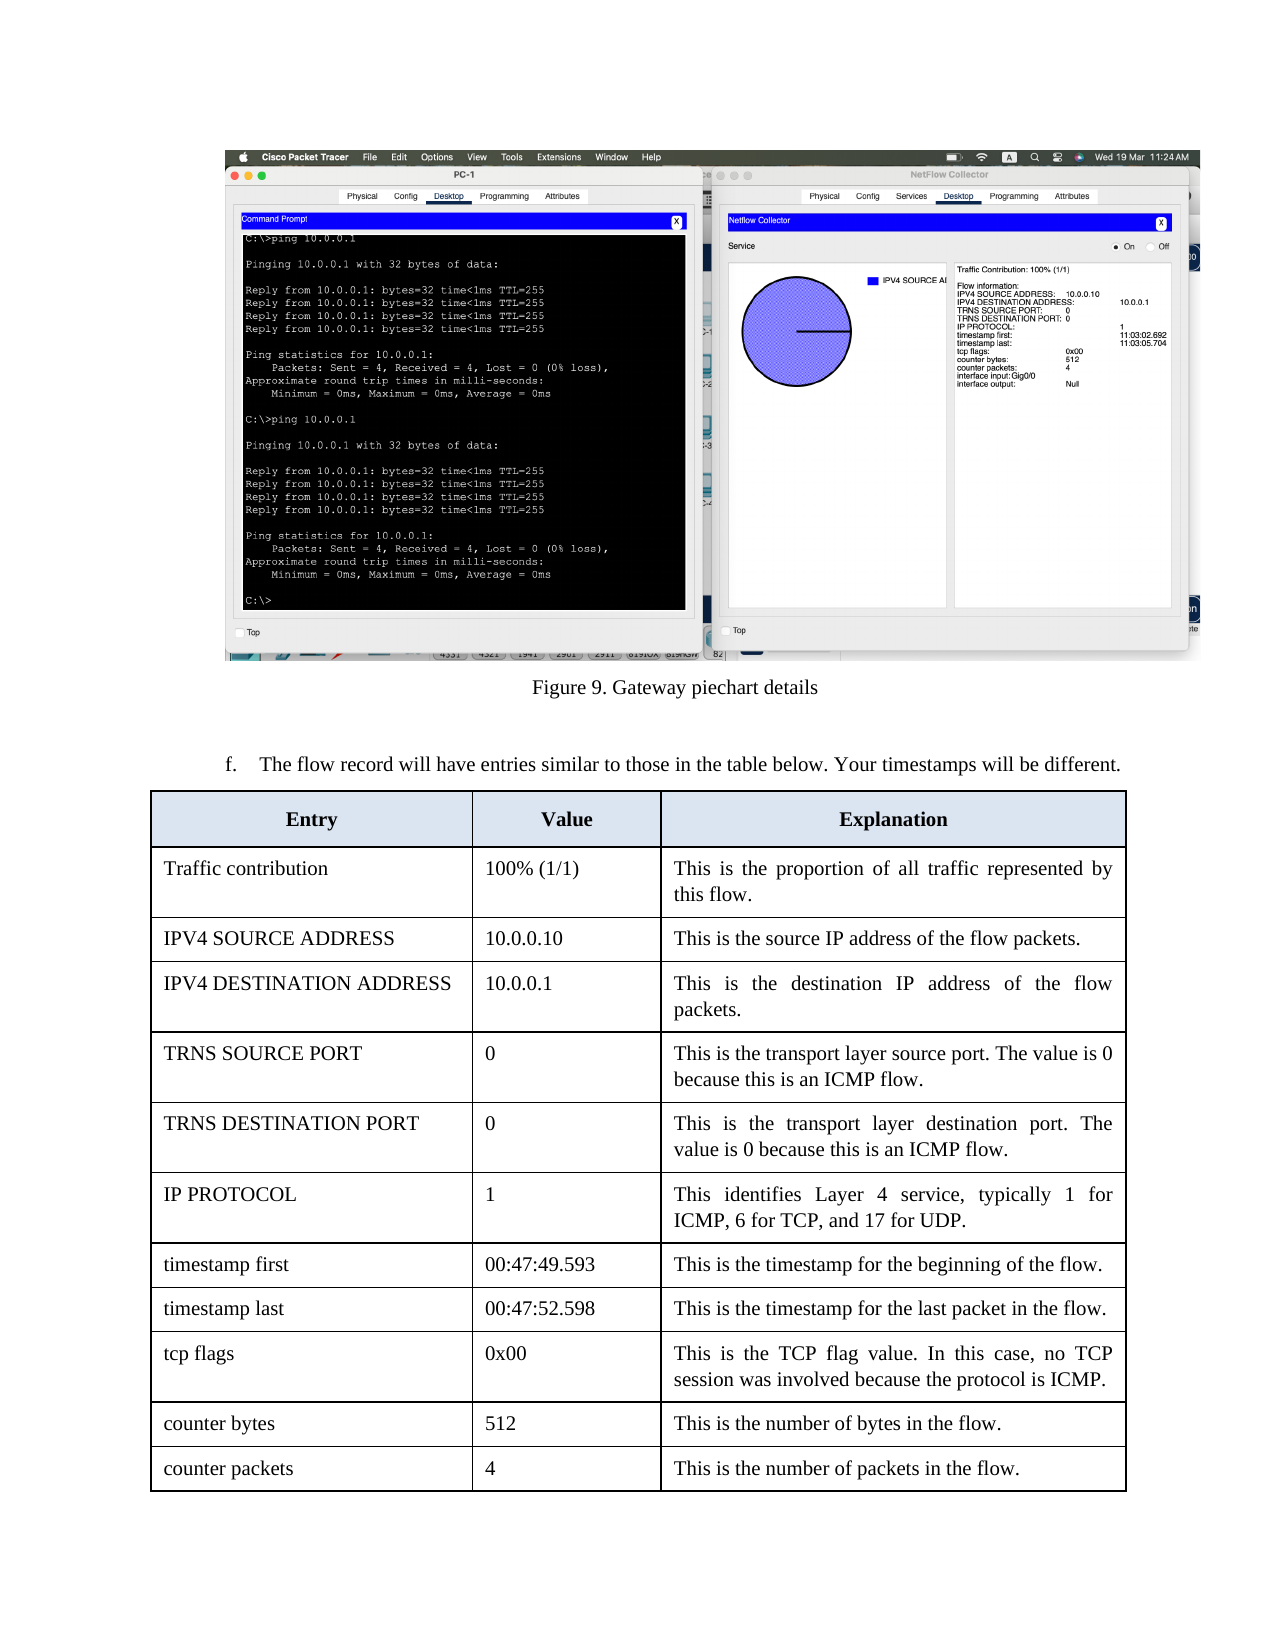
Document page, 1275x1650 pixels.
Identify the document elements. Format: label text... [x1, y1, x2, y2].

table_cell 00:47:52.598 [473, 1288, 660, 1331]
table_cell This is the transport layer destination port. The value is 0 because this is an ICMP flow. [662, 1103, 1125, 1172]
table_cell 0 [473, 1103, 660, 1172]
table_cell timestamp first [152, 1244, 472, 1286]
table_cell IPV4 SOURCE ADDRESS [152, 918, 472, 961]
table_cell 10.0.0.10 [473, 918, 660, 961]
table_cell This is the proportion of all traffic represented by this flow. [662, 848, 1125, 916]
text f. The flow record will have entries similar to those in the table below. Your timestamps will be different. [225, 752, 1125, 776]
table_header Explanation [662, 792, 1125, 846]
table_cell TRNS SOURCE PORT [152, 1033, 472, 1101]
table_cell 1 [473, 1173, 660, 1242]
table_cell 00:47:49.593 [473, 1244, 660, 1286]
table_cell timestamp last [152, 1288, 472, 1331]
table_cell 4 [473, 1447, 660, 1490]
table_cell 512 [473, 1403, 660, 1446]
table_cell This is the transport layer source port. The value is 0 because this is an ICMP flow. [662, 1033, 1125, 1101]
table_cell This is the number of bytes in the flow. [662, 1403, 1125, 1446]
table_header Entry [152, 792, 472, 846]
table_cell counter bytes [152, 1403, 472, 1446]
table_cell counter packets [152, 1447, 472, 1490]
table_cell 0 [473, 1033, 660, 1101]
table_cell This is the TCP flag value. In this case, no TCP session was involved because the protocol is ICMP. [662, 1332, 1125, 1401]
table_cell IP PROTOCOL [152, 1173, 472, 1242]
table_cell This is the source IP address of the flow packets. [662, 918, 1125, 961]
table_cell 10.0.0.1 [473, 962, 660, 1031]
table_cell This is the timestamp for the last packet in the flow. [662, 1288, 1125, 1331]
table_cell IPV4 DESTINATION ADDRESS [152, 962, 472, 1031]
table_cell This is the timestamp for the beginning of the flow. [662, 1244, 1125, 1286]
table_cell 0x00 [473, 1332, 660, 1401]
table_cell This identifies Layer 4 service, typically 1 for ICMP, 6 for TCP, and 17 for UDP. [662, 1173, 1125, 1242]
table_cell Traffic contribution [152, 848, 472, 916]
picture [225, 150, 1200, 661]
table_header Value [473, 792, 660, 846]
table_cell TRNS DESTINATION PORT [152, 1103, 472, 1172]
table_cell tcp flags [152, 1332, 472, 1401]
table_cell This is the destination IP address of the flow packets. [662, 962, 1125, 1031]
table_cell 100% (1/1) [473, 848, 660, 916]
text Figure 9. Gateway piechart details [225, 675, 1125, 699]
table_cell This is the number of packets in the flow. [662, 1447, 1125, 1490]
